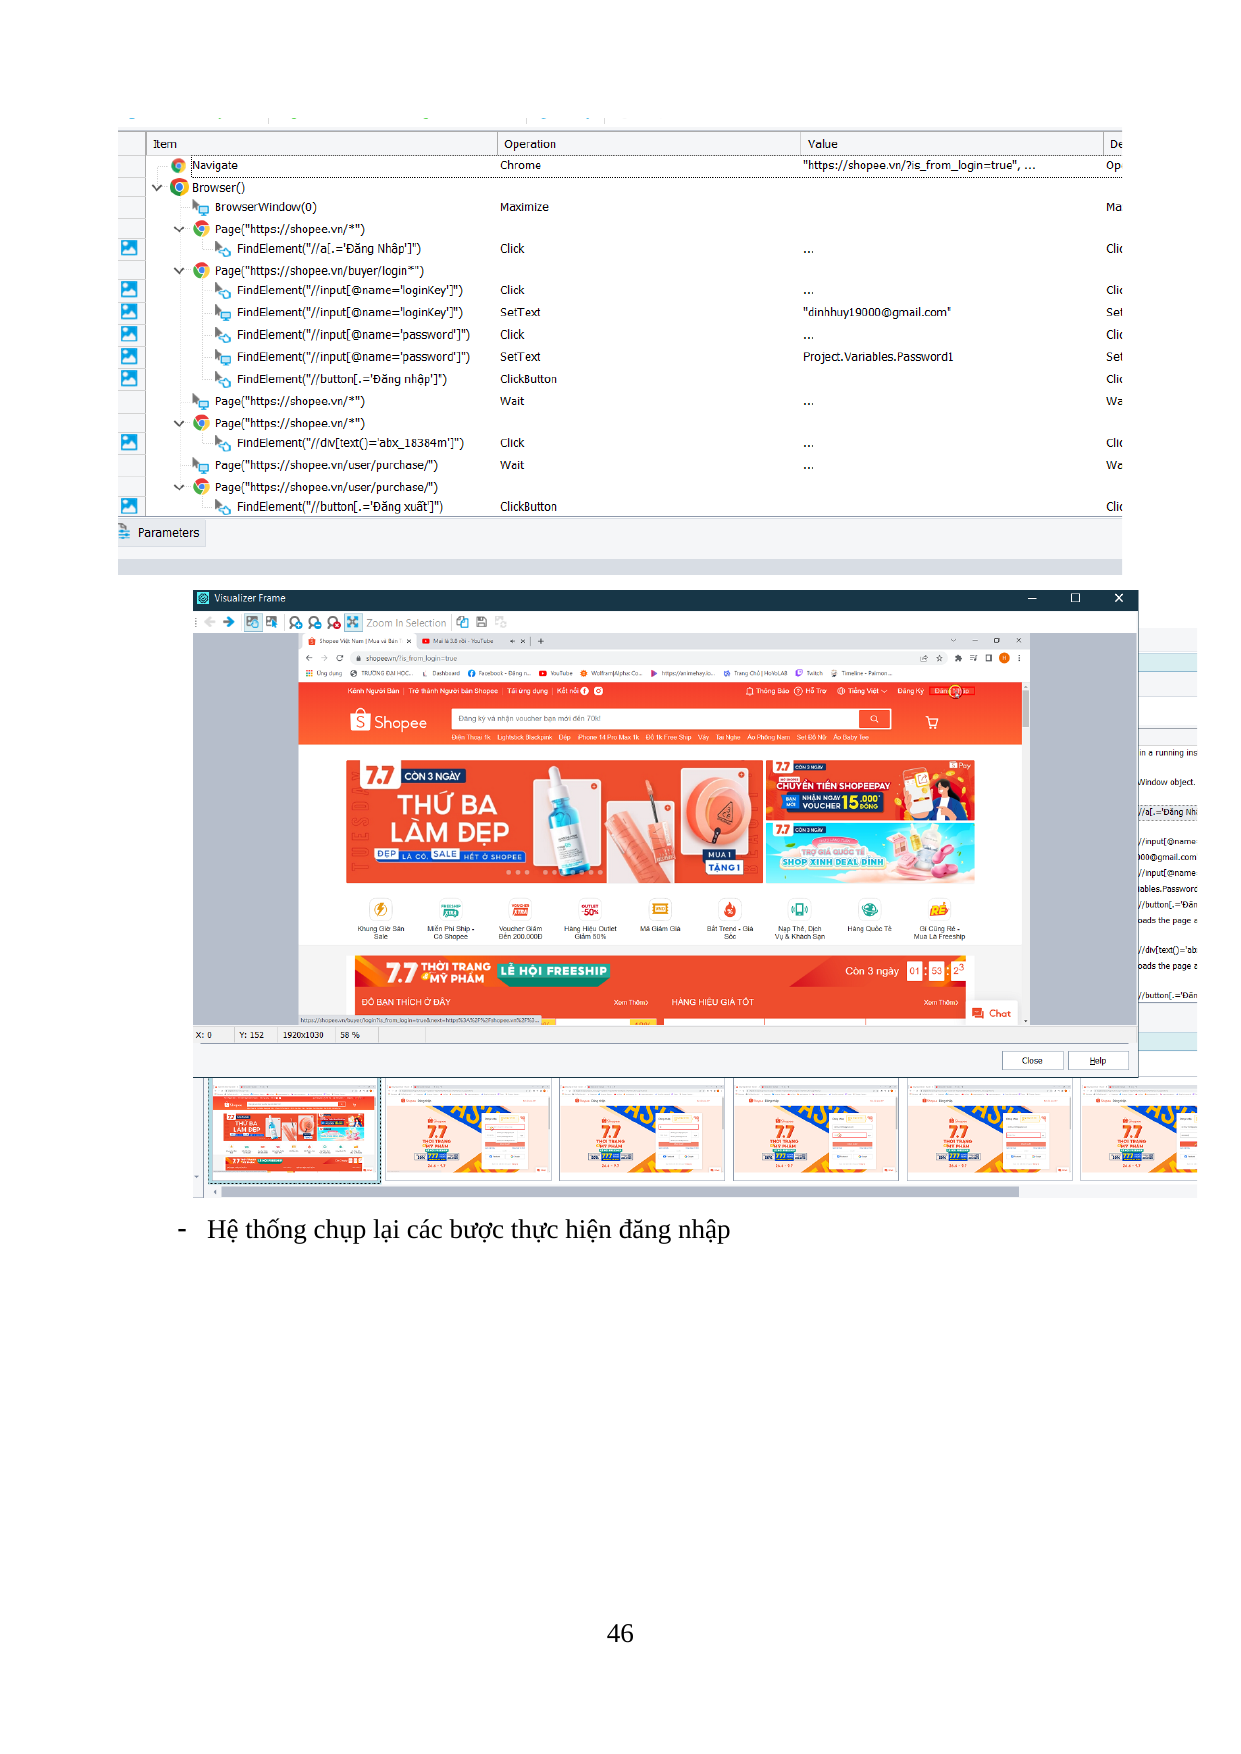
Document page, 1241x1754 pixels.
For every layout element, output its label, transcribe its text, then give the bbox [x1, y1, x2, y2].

text Hệ thống chụp lại các bược thực hiện đăng nhập [177, 1213, 1122, 1244]
picture [118, 118, 1123, 575]
picture [193, 590, 1198, 1198]
